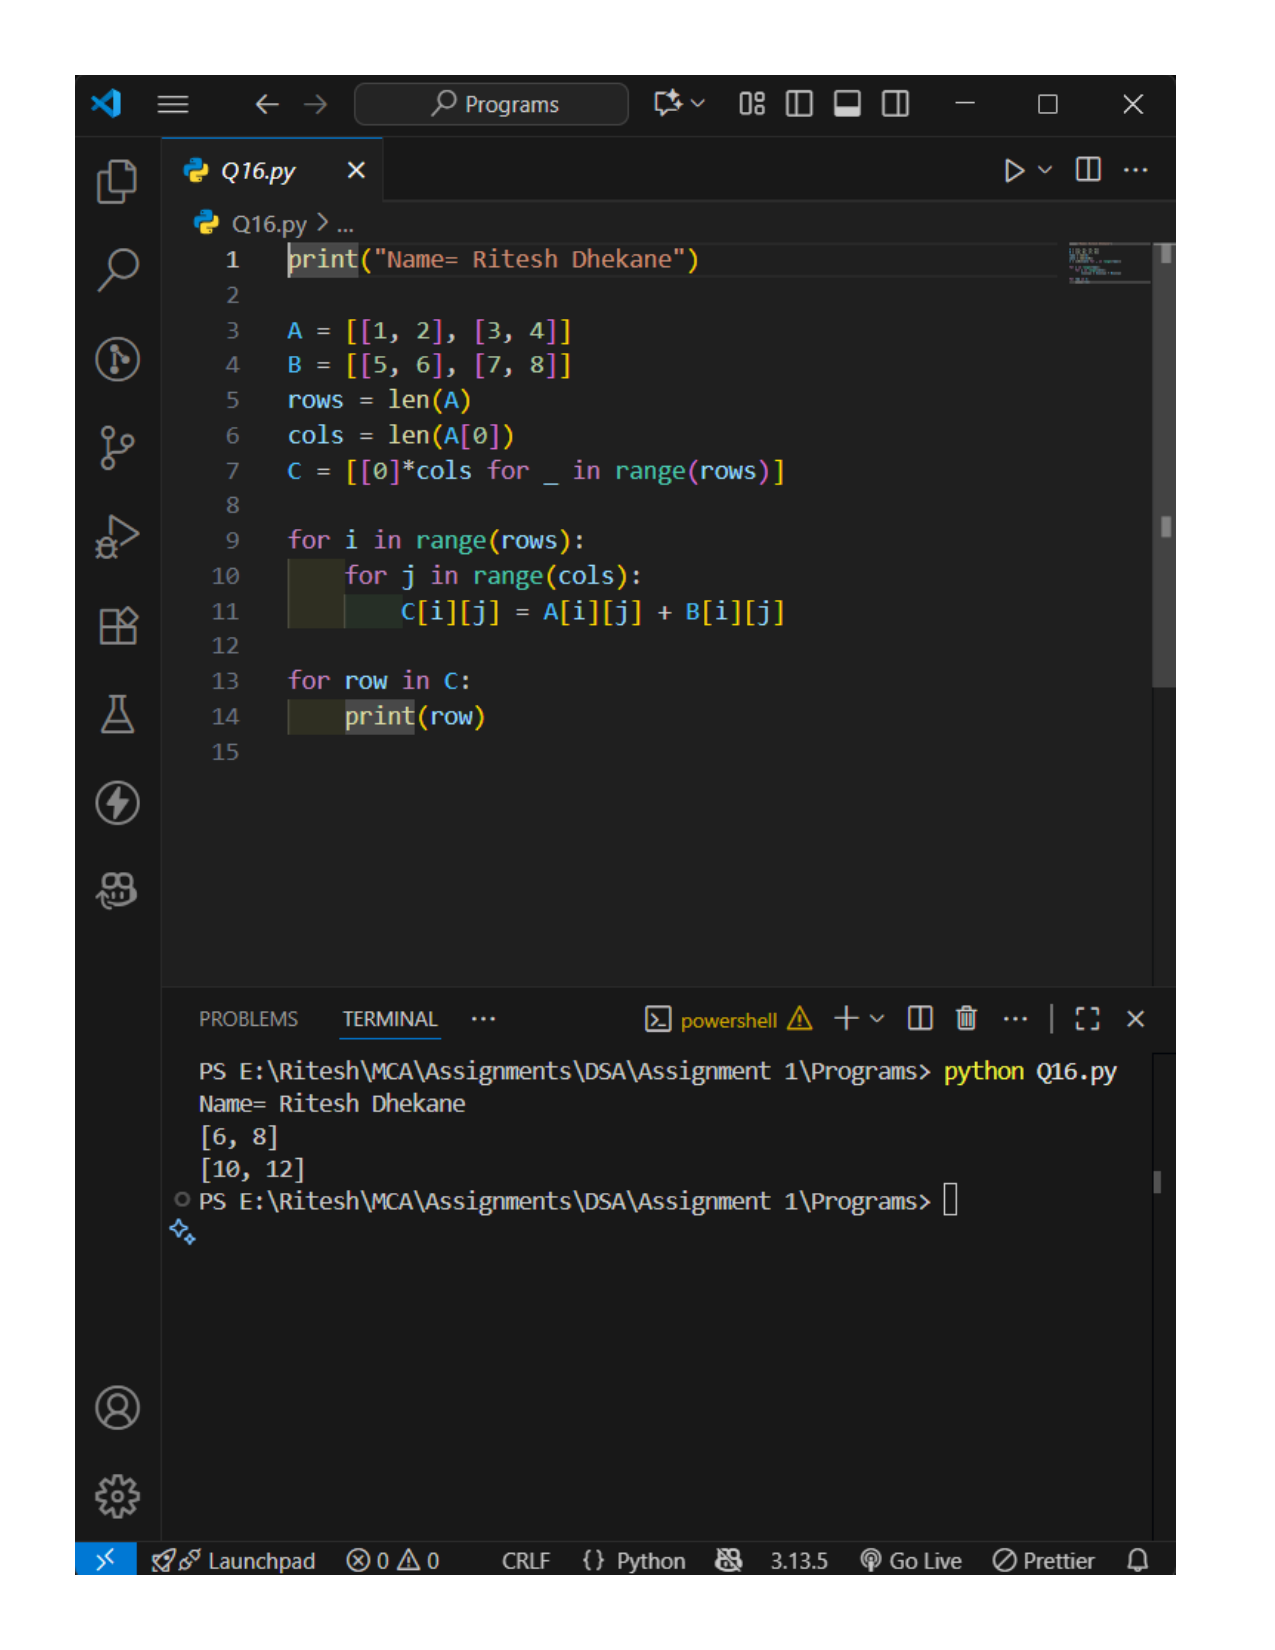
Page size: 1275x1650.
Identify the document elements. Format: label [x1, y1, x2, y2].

picture [75, 75, 1176, 1575]
